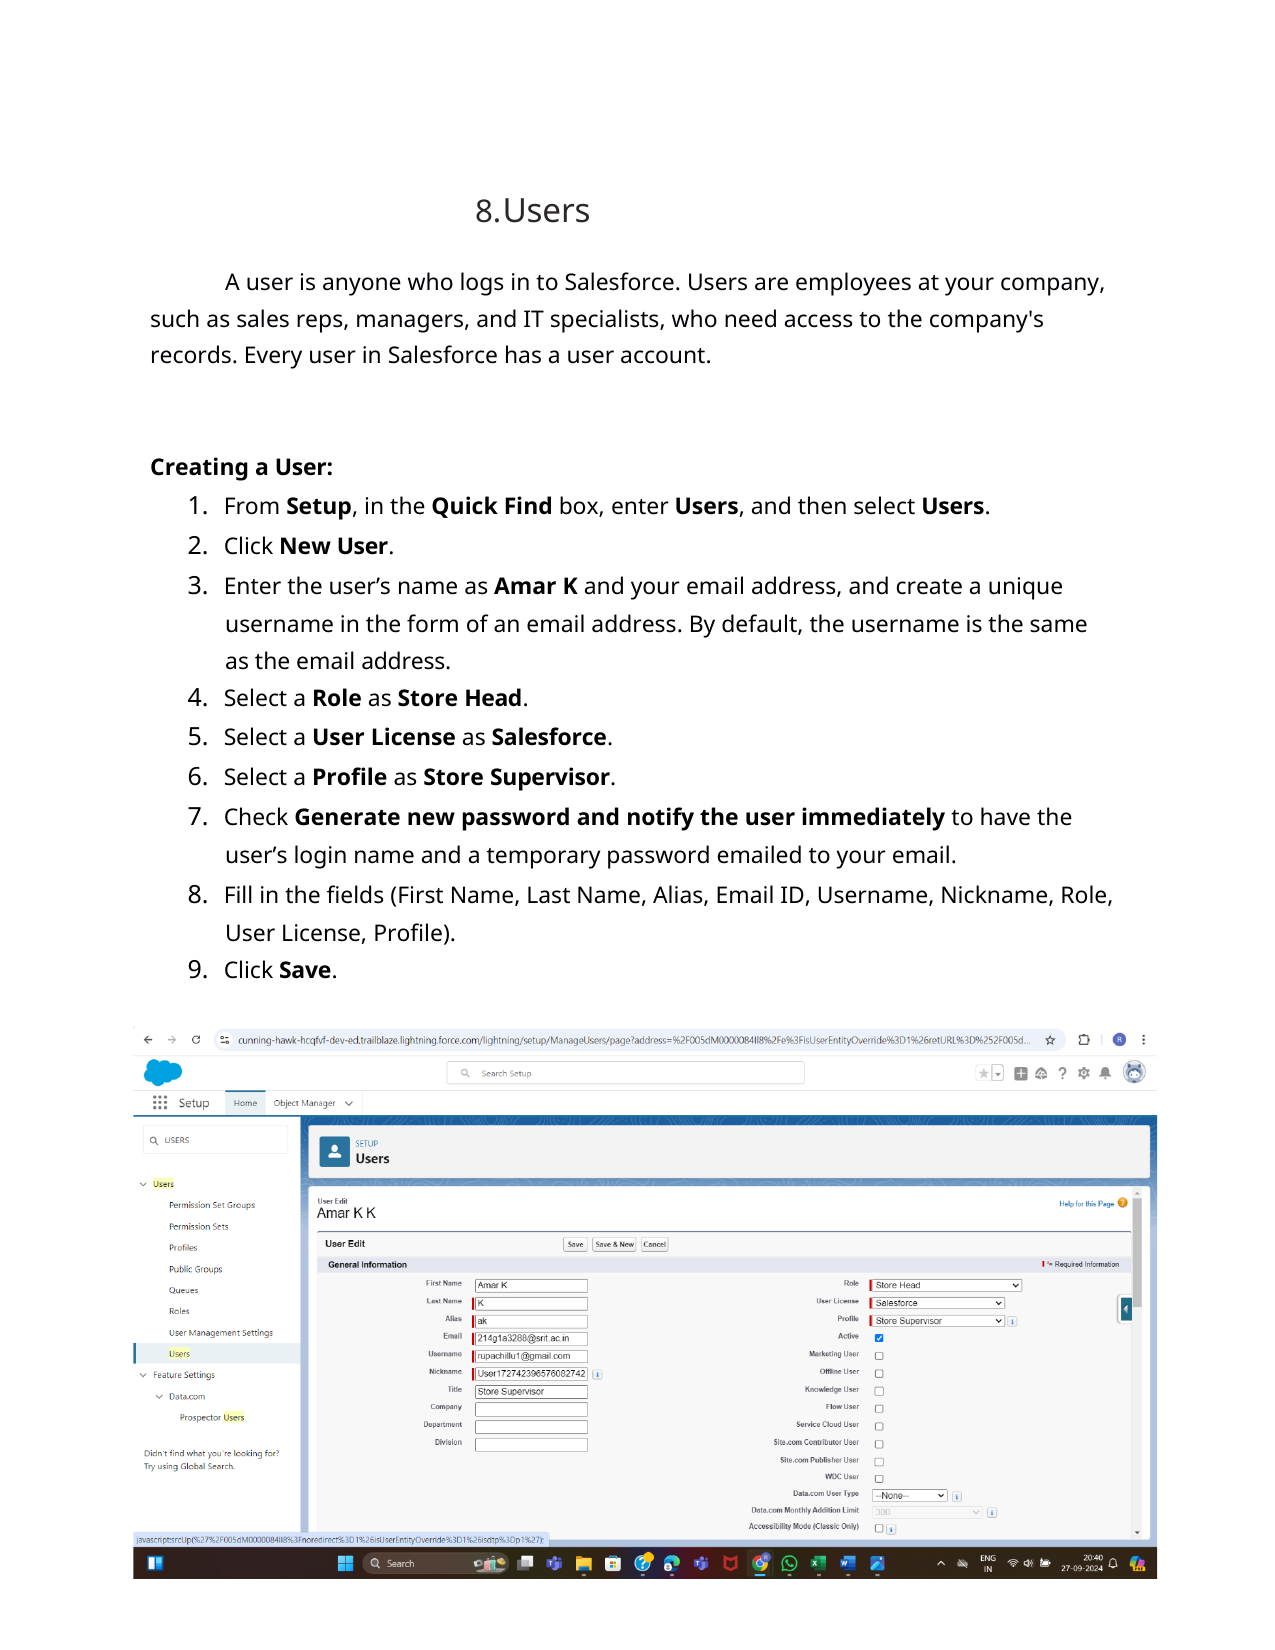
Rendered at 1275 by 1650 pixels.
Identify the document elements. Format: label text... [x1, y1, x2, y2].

list Enter the user’s name as Amar K and your email address, and create a unique username in the form of an email address. By default, the username is the same as the email address. [187, 567, 1114, 676]
list Click Save. [187, 955, 1187, 984]
picture [133, 1026, 1158, 1579]
list Select a Role as Store Head. [187, 683, 1187, 712]
list Fill in the fields (First Name, Last Name, Alias, Email ID, Username, Nickname, Role, User License, Profile). [187, 877, 1114, 948]
list Click New User. [187, 527, 1187, 561]
subtitle Creating a User: [150, 451, 1187, 482]
list Check Generate new password and notify the user immediately to have the user’s login name and a temporary password emailed to your email. [187, 798, 1109, 870]
subtitle Users [475, 187, 1187, 232]
list Select a Profile as Store Supervisor. [187, 758, 1187, 792]
text A user is anyone who logs in to Salesforce. Users are employees at your company, such as sales reps, managers, and IT specialists, who need access to the company's records. Every user in Salesforce has a user account. [150, 266, 1128, 371]
list From Setup, in the Quick Find box, enter Users, and then select Users. [187, 487, 1187, 521]
list Select a User License as Salesforce. [187, 718, 1187, 752]
